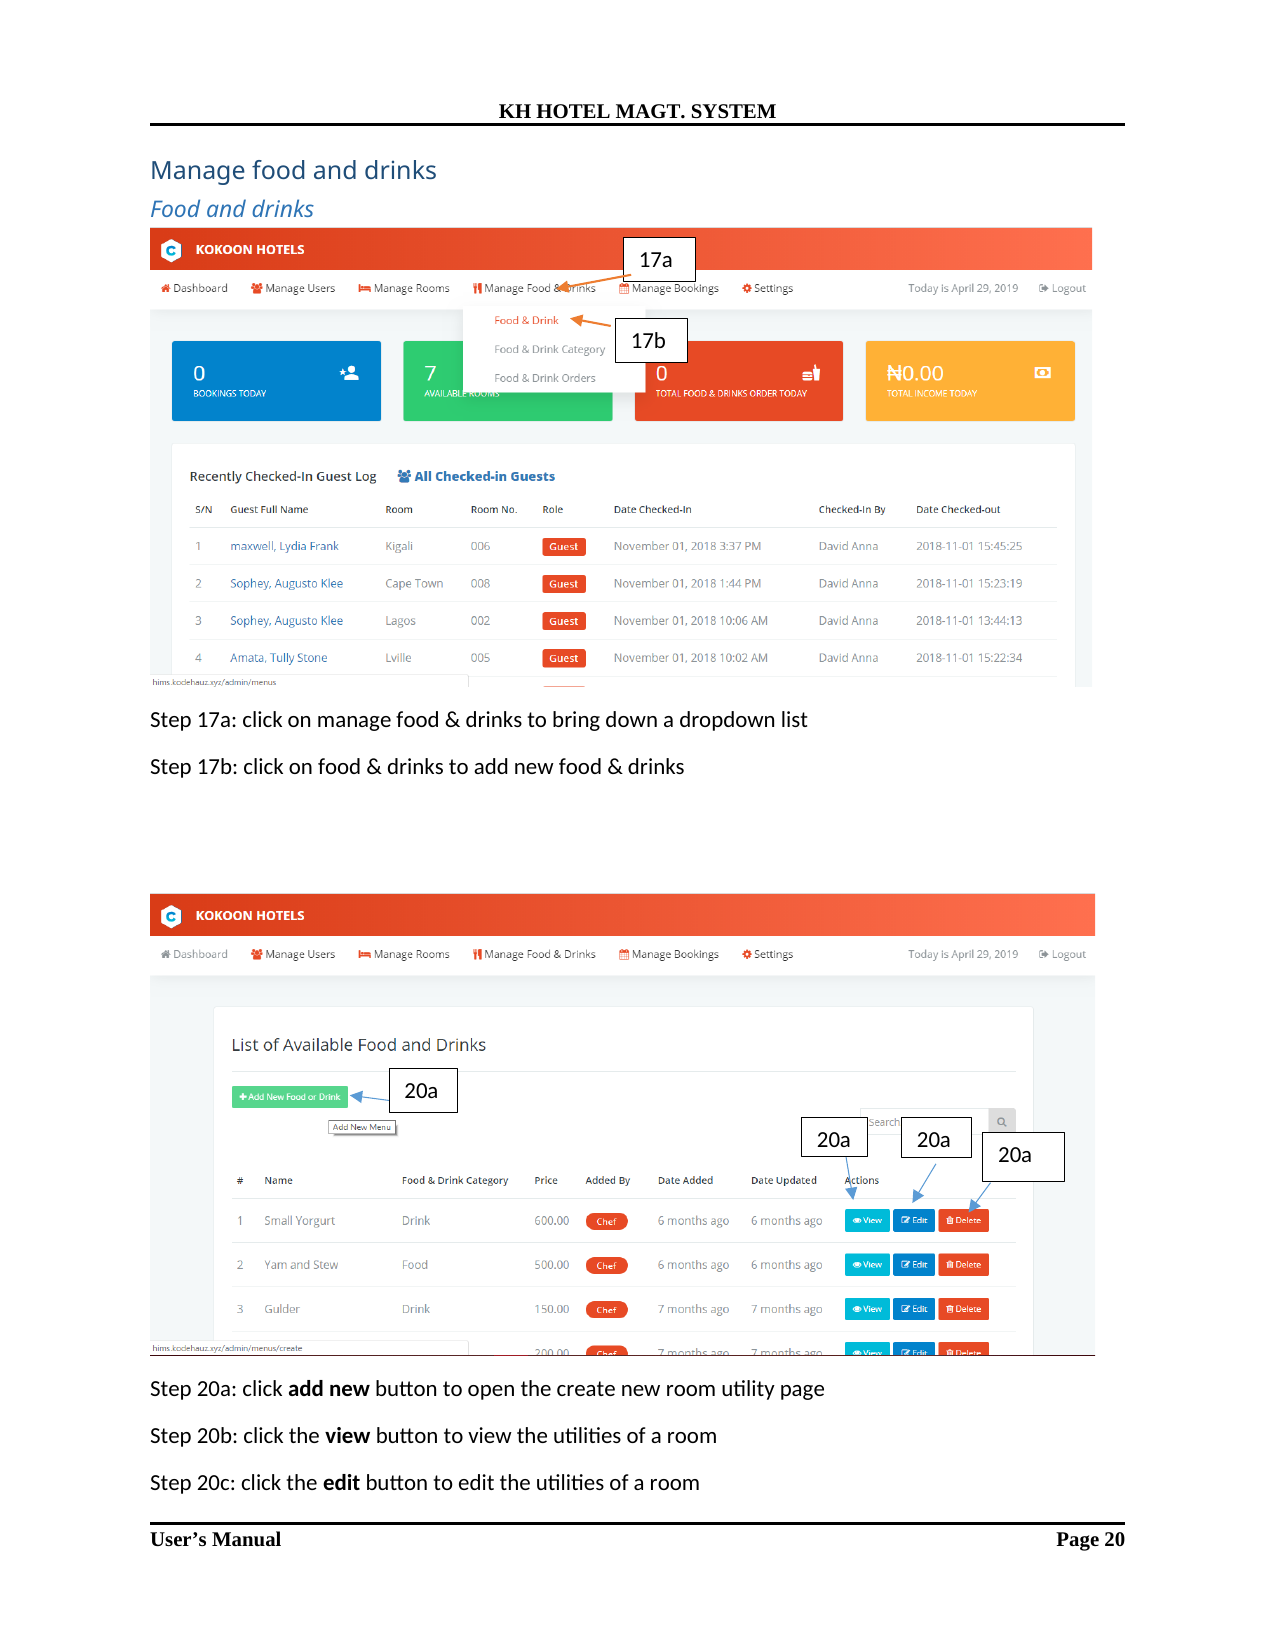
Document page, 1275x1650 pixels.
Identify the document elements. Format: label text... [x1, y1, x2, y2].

text Step 20c: click the edit button to edit the utilities of a room [150, 1468, 1125, 1496]
subtitle Manage food and drinks [150, 152, 1125, 186]
text Step 20b: click the view button to view the utilities of a room [150, 1421, 1125, 1449]
text Step 17a: click on manage food & drinks to bring down a dropdown list [150, 705, 1125, 733]
subtitle Food and drinks [150, 193, 1125, 224]
picture [150, 227, 1093, 687]
text Step 17b: click on food & drinks to add new food & drinks [150, 752, 1125, 780]
picture [150, 892, 1096, 1356]
text Step 20a: click add new button to open the create new room utility page [150, 1374, 1125, 1402]
